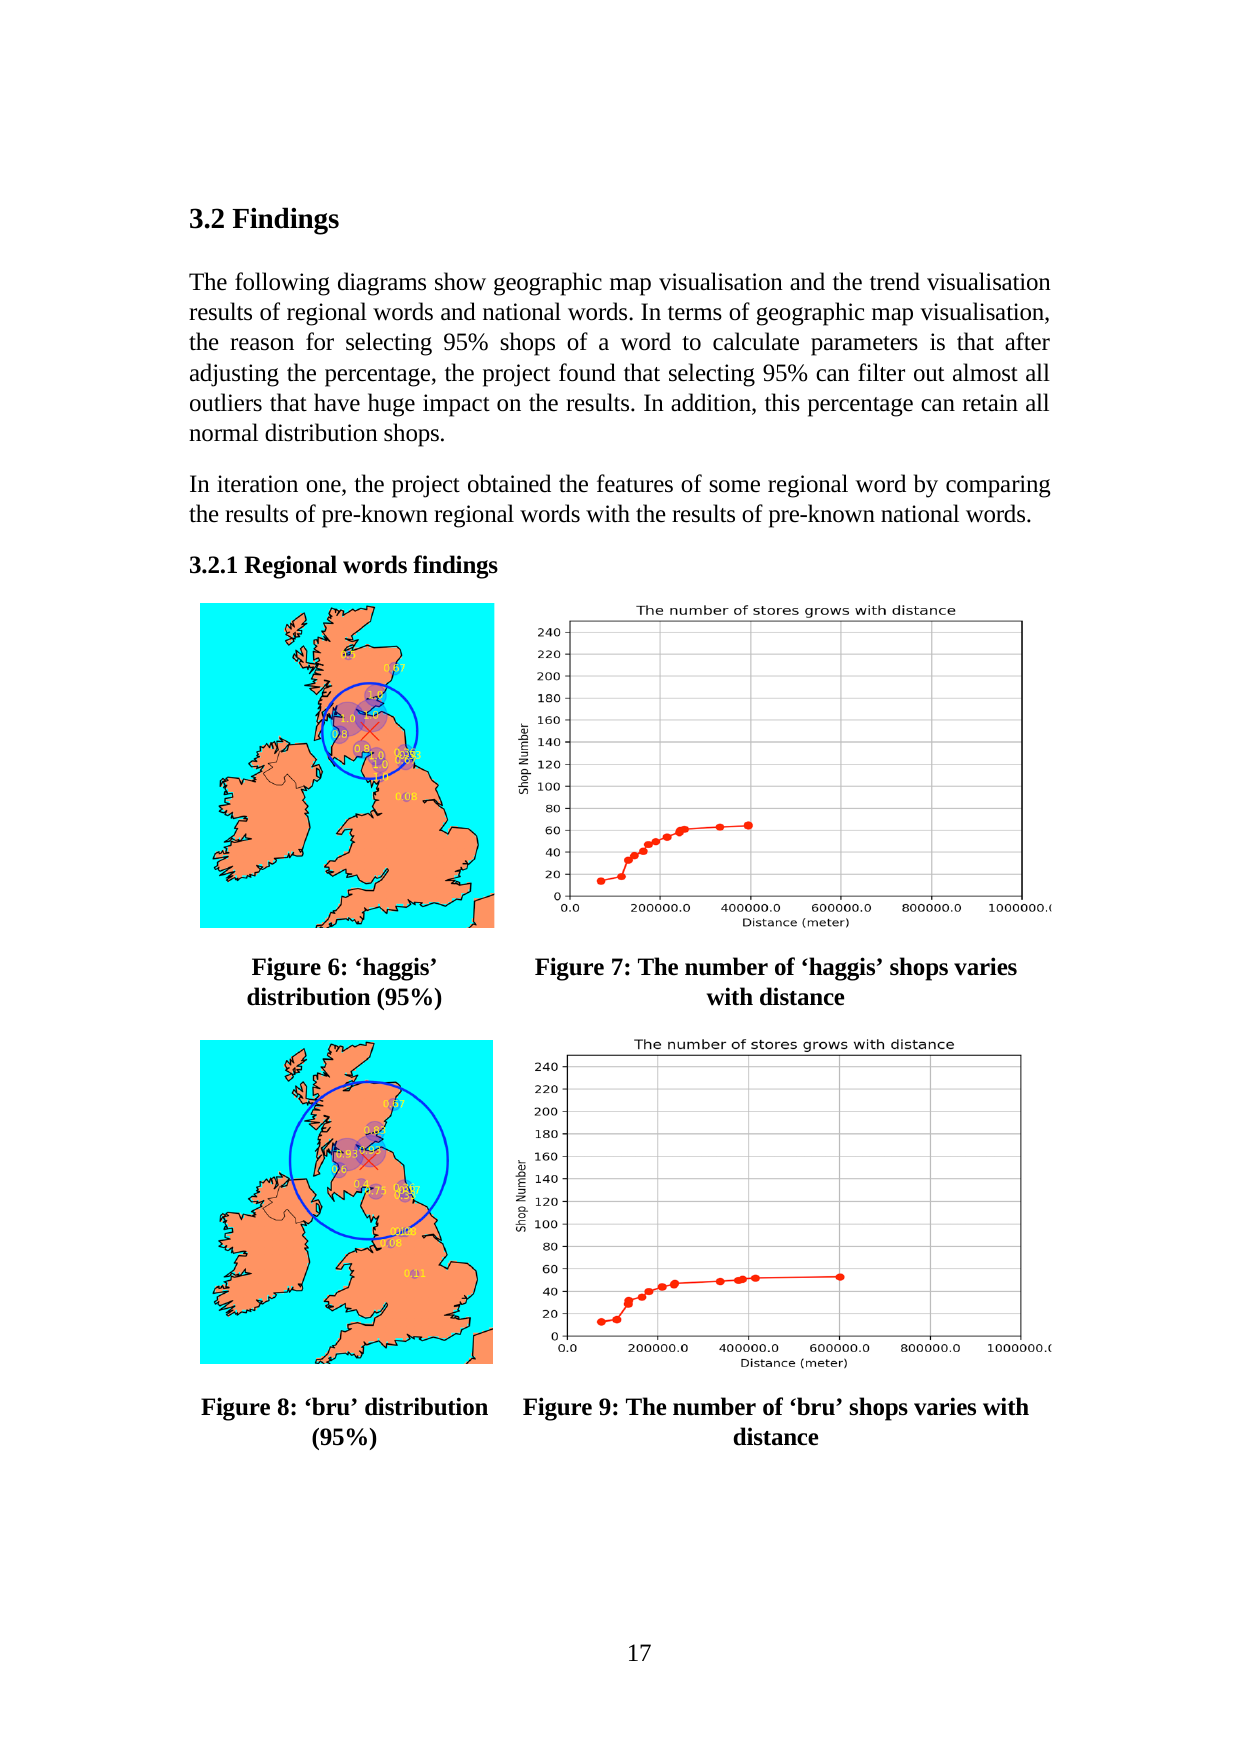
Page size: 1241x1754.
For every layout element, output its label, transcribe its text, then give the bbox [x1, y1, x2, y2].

subtitle Findings [189, 201, 1051, 234]
table_cell Figure 7: The number of ‘haggis’ shops varies with distance [500, 942, 1052, 1023]
table_cell [189, 1023, 500, 1382]
picture [200, 1040, 493, 1364]
text The following diagrams show geographic map visualisation and the trend visualisation results of regional words and national words. In terms of geographic map visualisation, the reason for selecting 95% shops of a word to calculate parameters is that after adjusting the percentage, the project found that selecting 95% can filter out almost all outliers that have huge impact on the results. In addition, this percentage can retain all normal distribution shops. [189, 267, 1051, 447]
table_cell Figure 9: The number of ‘bru’ shops varies with distance [500, 1382, 1052, 1463]
table_header [500, 590, 1052, 942]
table_cell Figure 6: ‘haggis’ distribution (95%) [189, 942, 500, 1023]
text In iteration one, the project obtained the features of some regional word by comparing the results of pre-known regional words with the results of pre-known national words. [189, 469, 1051, 528]
table_header [189, 590, 500, 942]
table_cell Figure 8: ‘bru’ distribution (95%) [189, 1382, 500, 1463]
subtitle Regional words findings [189, 550, 1051, 578]
picture [511, 1033, 1052, 1371]
table_cell [500, 1023, 1052, 1382]
picture [511, 600, 1052, 931]
picture [200, 603, 495, 928]
